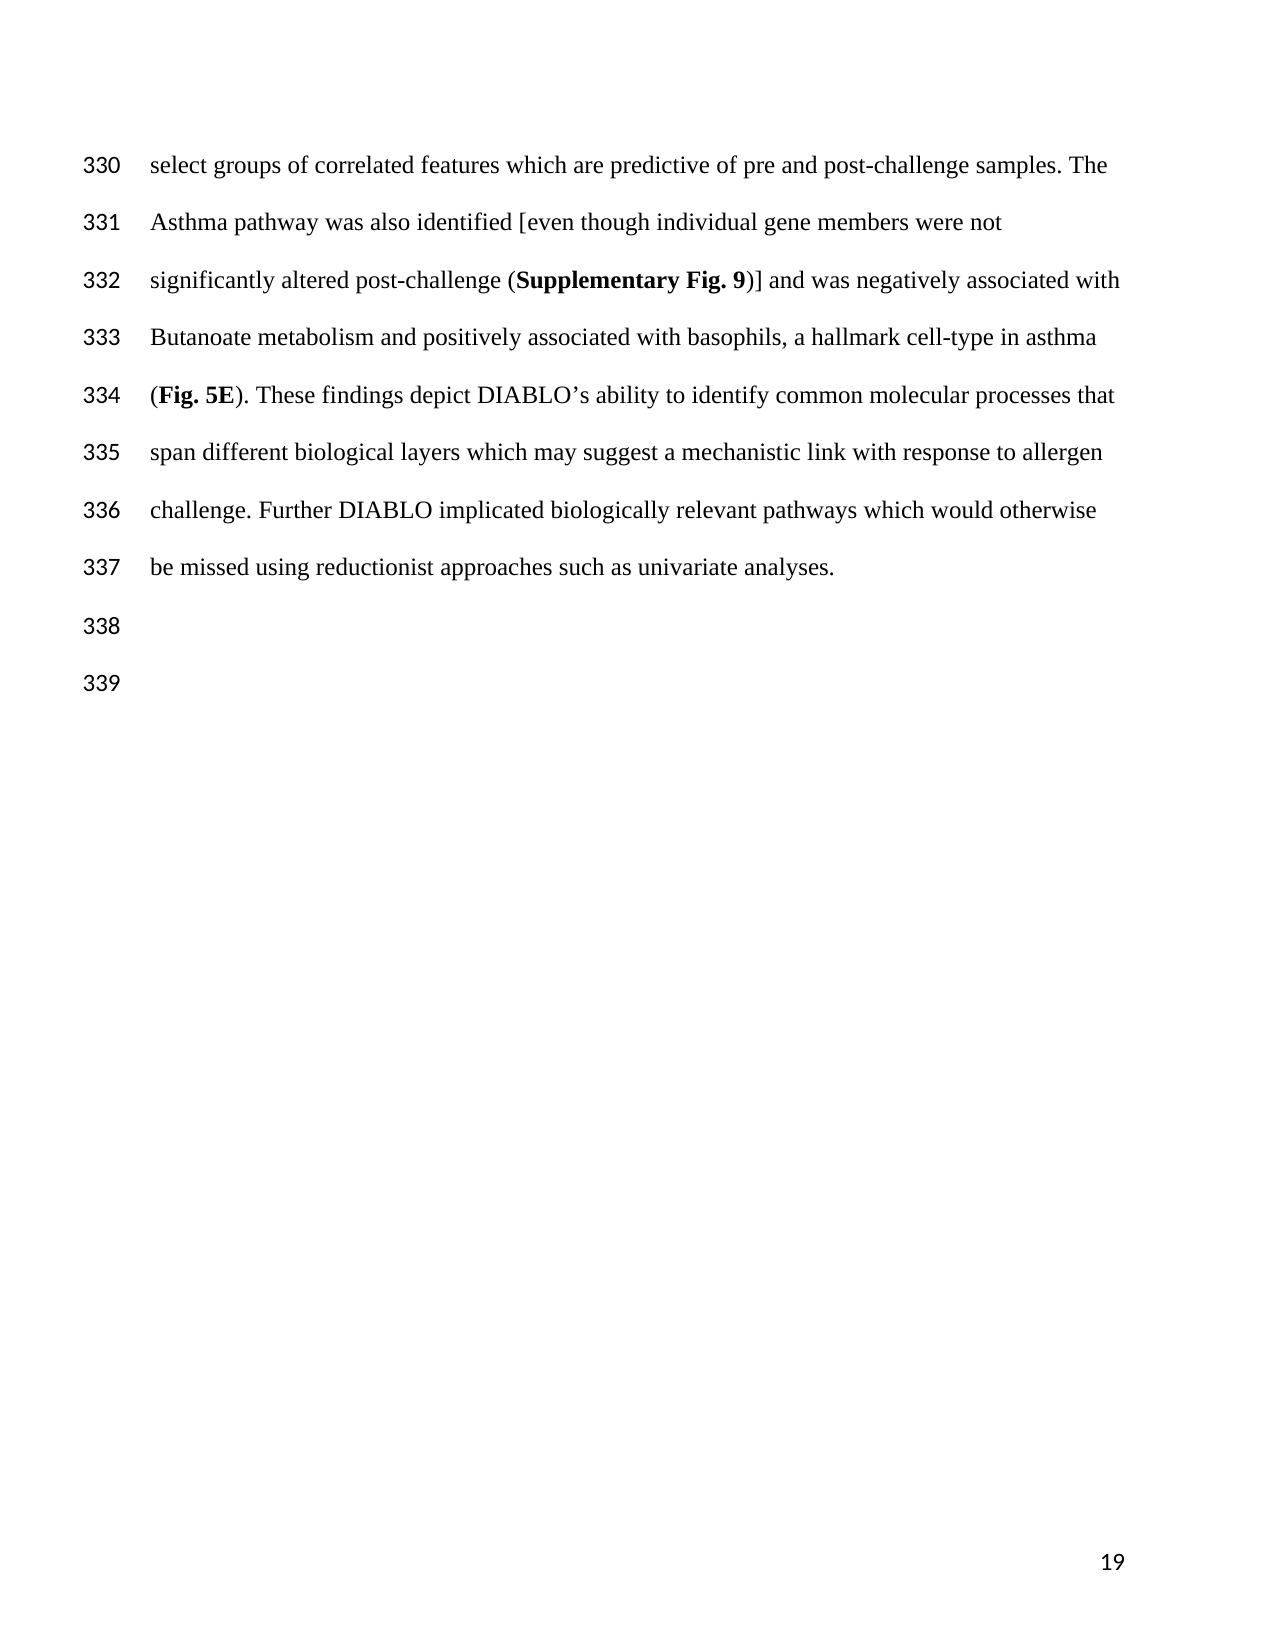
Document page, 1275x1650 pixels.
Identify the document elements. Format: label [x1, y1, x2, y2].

text [150, 150, 1125, 581]
